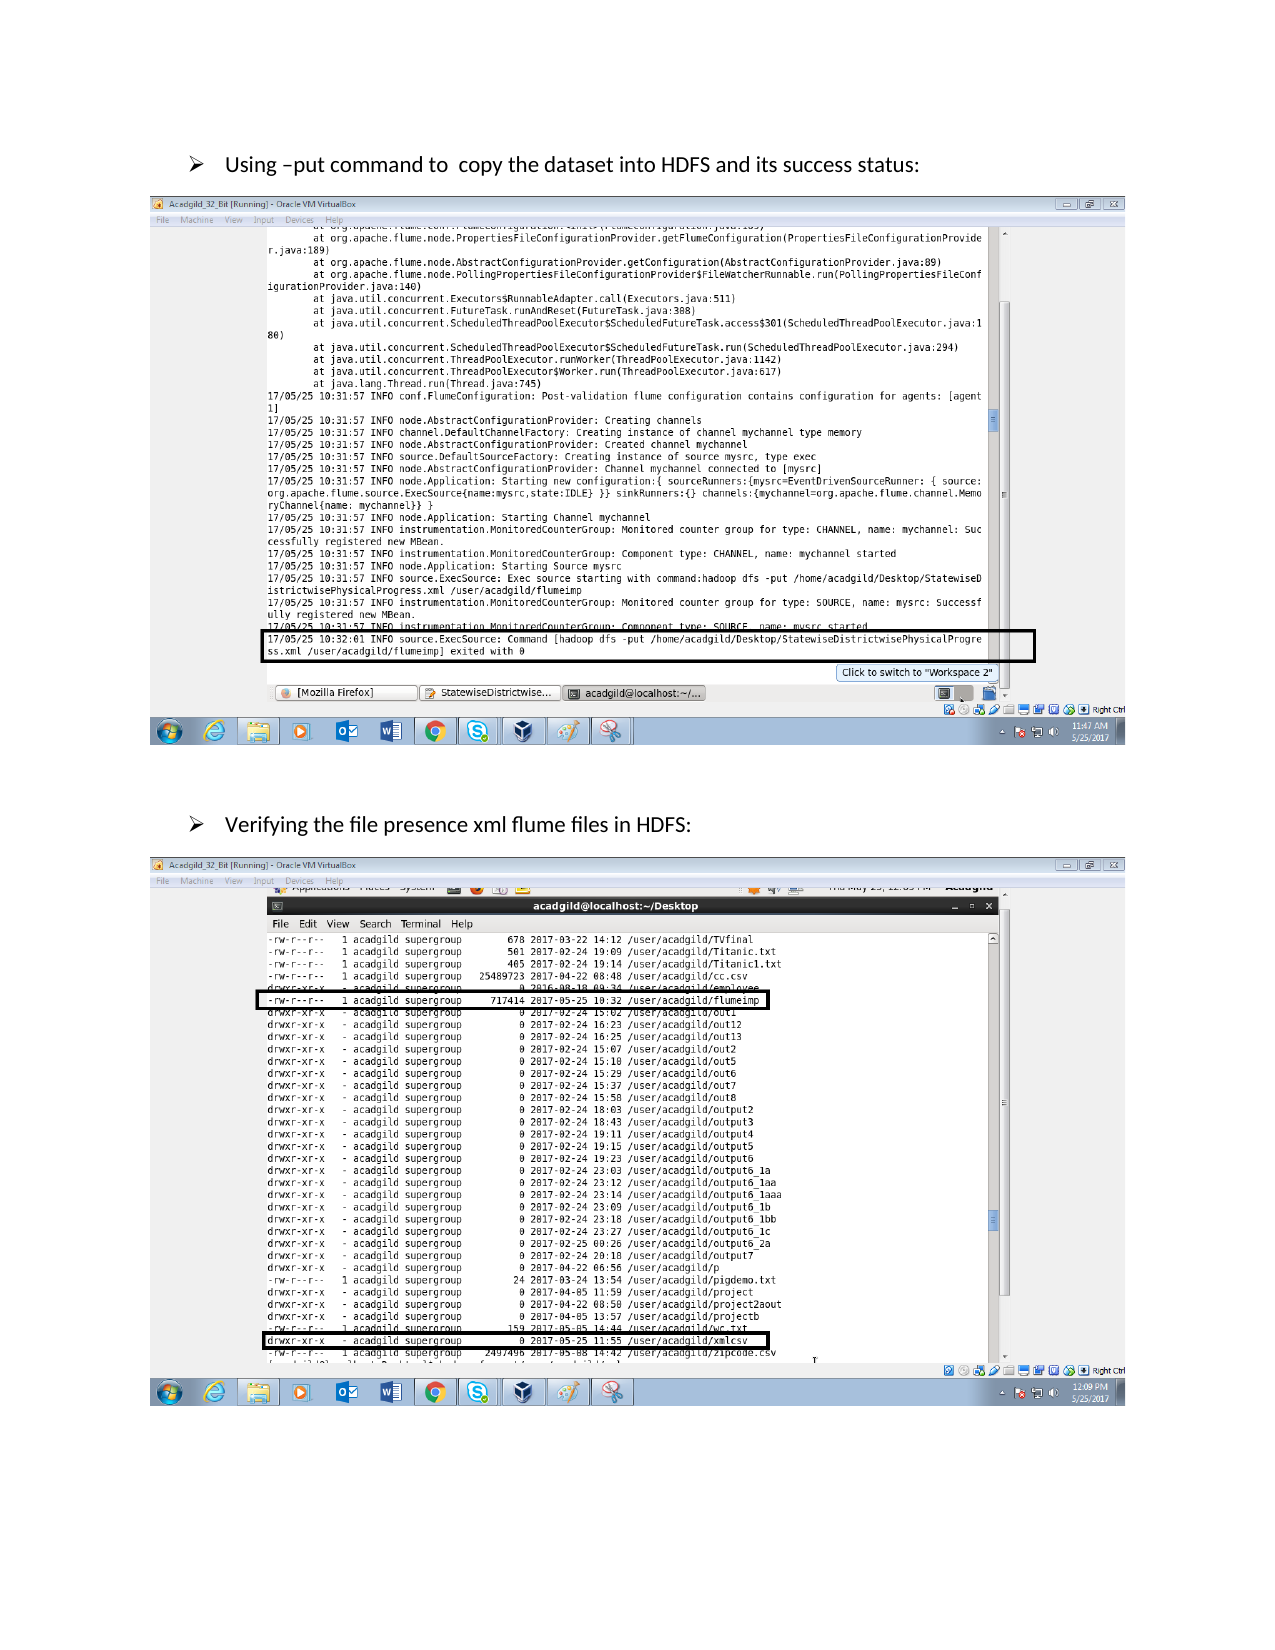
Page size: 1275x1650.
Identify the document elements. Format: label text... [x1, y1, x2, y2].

list Using –put command to copy the dataset into HDFS and its success status: [187, 150, 1125, 178]
picture [150, 857, 1125, 1406]
picture [150, 196, 1125, 745]
list Verifying the file presence xml flume files in HDFS: [187, 811, 1125, 839]
